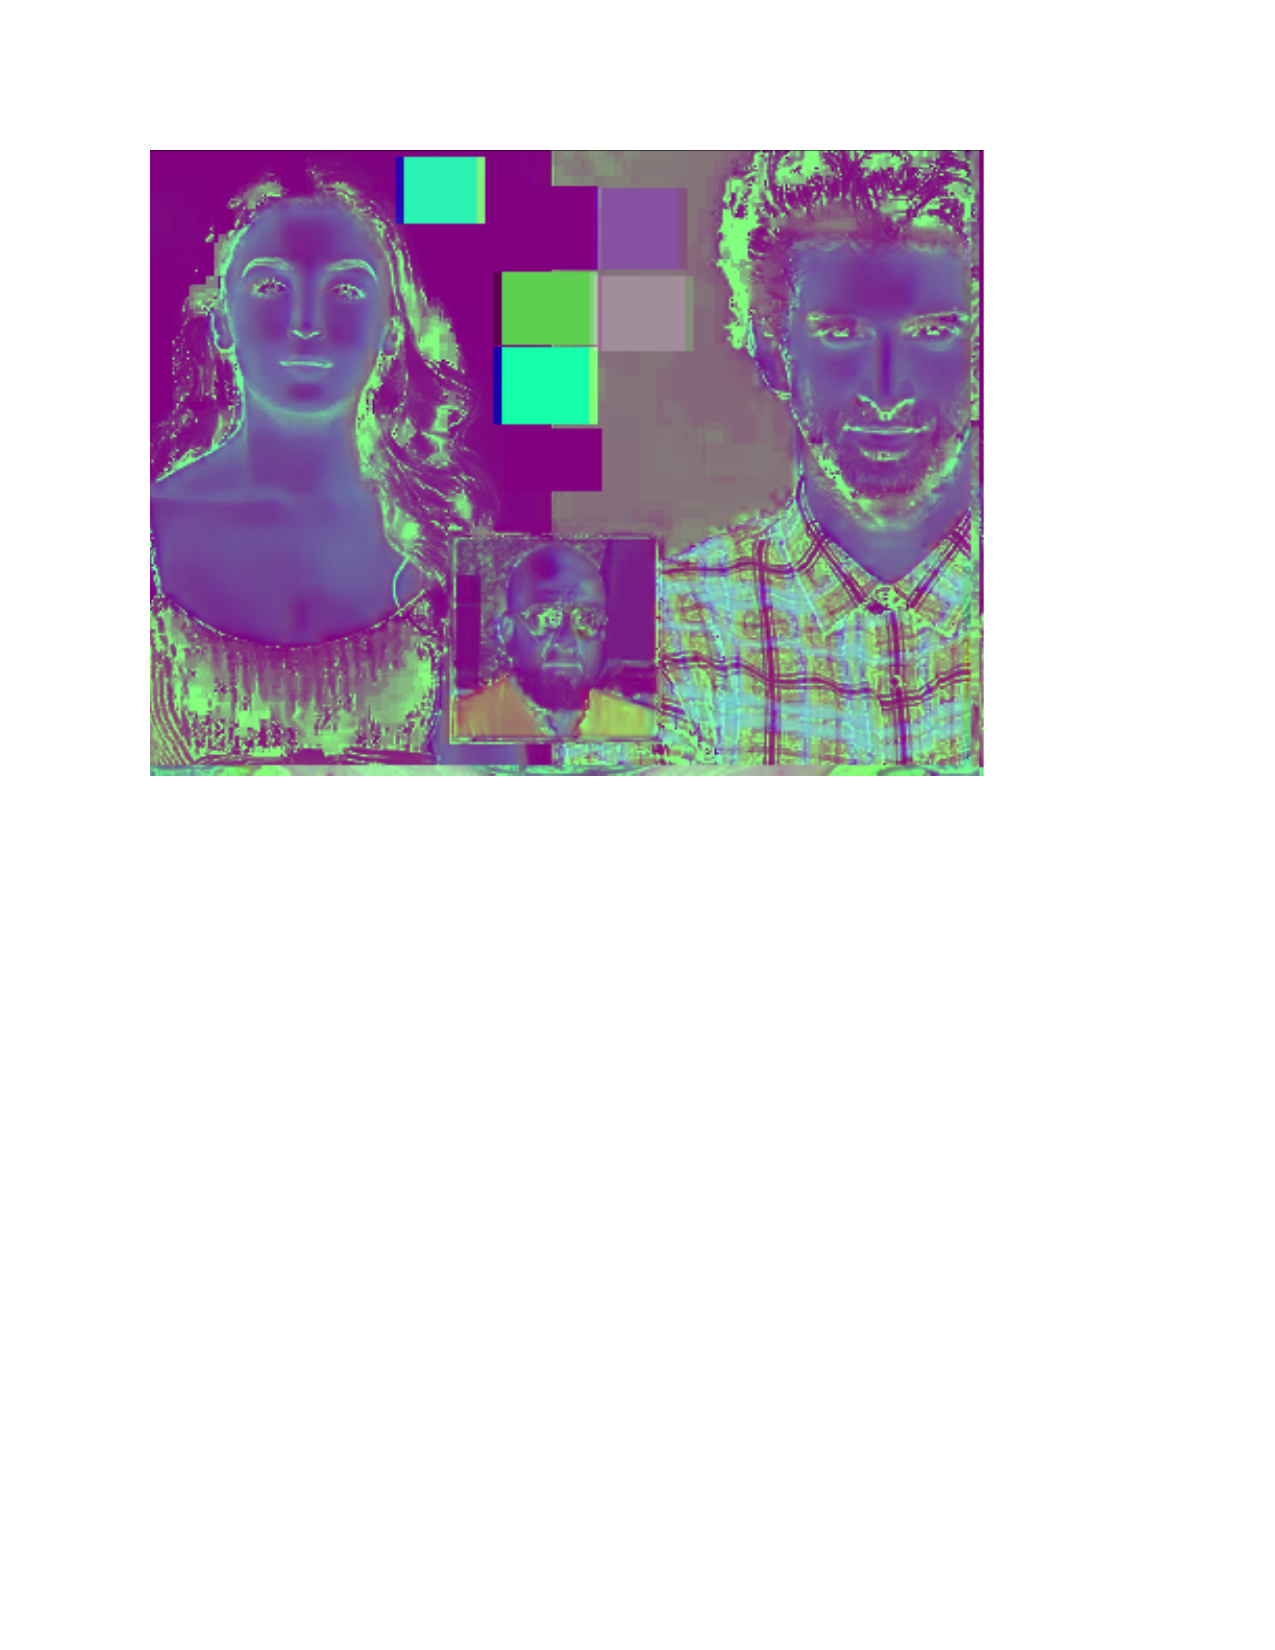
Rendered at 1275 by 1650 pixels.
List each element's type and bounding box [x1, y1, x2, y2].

picture [150, 150, 984, 776]
